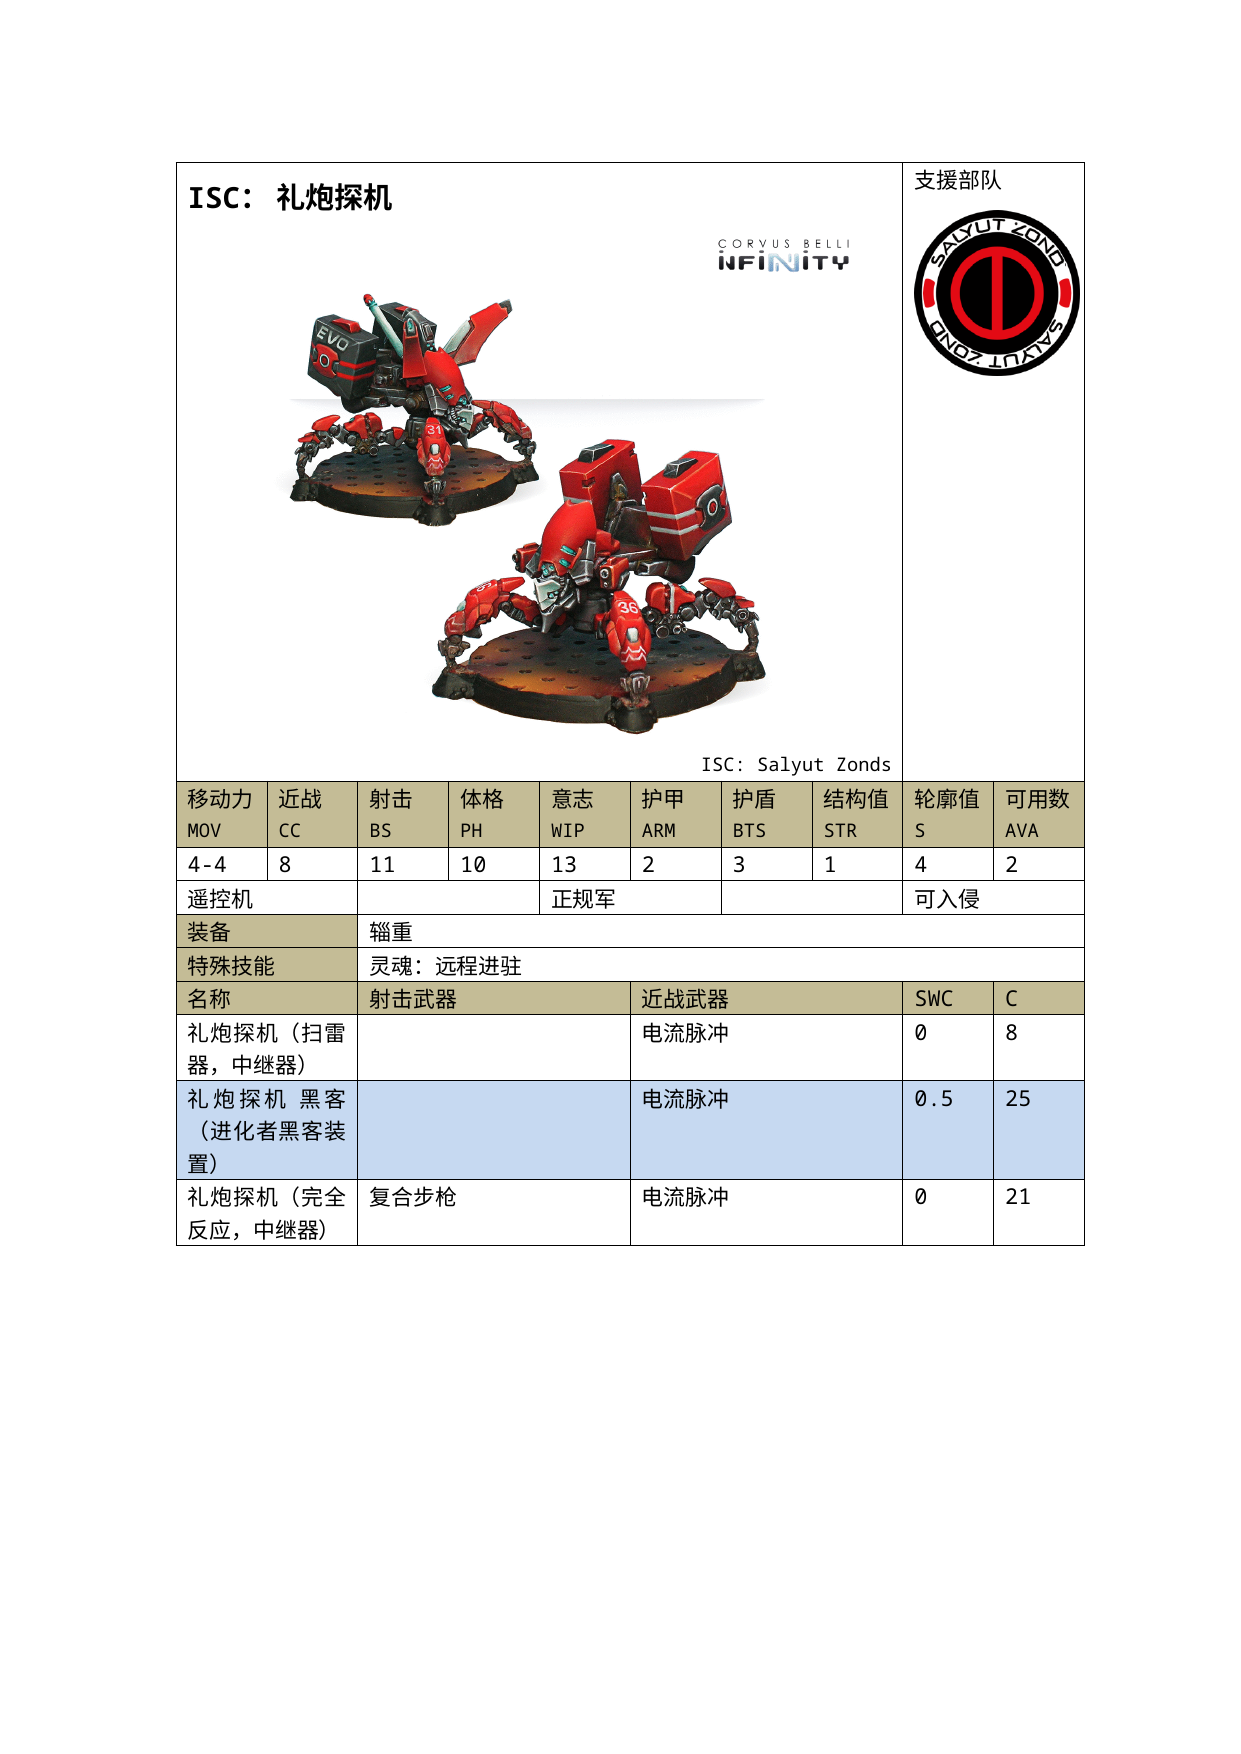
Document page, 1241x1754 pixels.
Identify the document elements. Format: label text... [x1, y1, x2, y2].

table_cell 礼炮探机（扫雷器，中继器） [177, 1015, 357, 1080]
table_cell 25 [994, 1081, 1084, 1179]
table_cell 8 [994, 1015, 1084, 1080]
table_cell 可入侵 [903, 881, 1084, 914]
table_cell 特殊技能 [177, 948, 357, 981]
table_cell 13 [540, 848, 630, 880]
table_header 支援部队 [903, 163, 1084, 781]
table_cell 0.5 [903, 1081, 993, 1179]
table_cell 电流脉冲 [631, 1180, 902, 1245]
table_cell 射击 BS [358, 782, 448, 847]
table_cell 4 [903, 848, 993, 880]
table_cell 礼炮探机（完全反应，中继器） [177, 1180, 357, 1245]
table_cell 结构值 STR [813, 782, 902, 847]
table_cell 电流脉冲 [631, 1015, 902, 1080]
table_cell 0 [903, 1015, 993, 1080]
table_cell 射击武器 [358, 982, 630, 1014]
table_cell 护盾 BTS [722, 782, 812, 847]
table_cell 10 [449, 848, 539, 880]
table_cell 意志 WIP [540, 782, 630, 847]
table_cell 8 [268, 848, 357, 880]
table_cell C [994, 982, 1084, 1014]
table_cell 0 [903, 1180, 993, 1245]
table_cell 3 [722, 848, 812, 880]
table_cell 遥控机 [177, 881, 357, 914]
table_cell 护甲 ARM [631, 782, 721, 847]
table_cell 礼炮探机 黑客（进化者黑客装置） [177, 1081, 357, 1179]
table_cell 近战武器 [631, 982, 902, 1014]
table_cell 21 [994, 1180, 1084, 1245]
table_cell [358, 1081, 630, 1179]
table_cell 可用数 AVA [994, 782, 1084, 847]
table_cell 体格 PH [449, 782, 539, 847]
table_cell [722, 881, 902, 914]
table_cell 辎重 [358, 915, 1084, 947]
table_cell [358, 881, 539, 914]
table_cell 4-4 [177, 848, 267, 880]
table_cell 装备 [177, 915, 357, 947]
table_cell 正规军 [540, 881, 721, 914]
table_cell 11 [358, 848, 448, 880]
table_cell [358, 1015, 630, 1080]
table_cell 2 [631, 848, 721, 880]
table_cell 轮廓值 S [903, 782, 993, 847]
table_header ISC： 礼炮探机 ISC: Salyut Zonds [177, 163, 902, 781]
table_cell 电流脉冲 [631, 1081, 902, 1179]
table_cell 1 [813, 848, 902, 880]
table_cell SWC [903, 982, 993, 1014]
table_cell 灵魂：远程进驻 [358, 948, 1084, 981]
table_cell 2 [994, 848, 1084, 880]
table_cell 移动力 MOV [177, 782, 267, 847]
picture [914, 210, 1080, 376]
picture [187, 233, 867, 743]
table_cell 近战 CC [268, 782, 357, 847]
table_cell 复合步枪 [358, 1180, 630, 1245]
table_cell 名称 [177, 982, 357, 1014]
